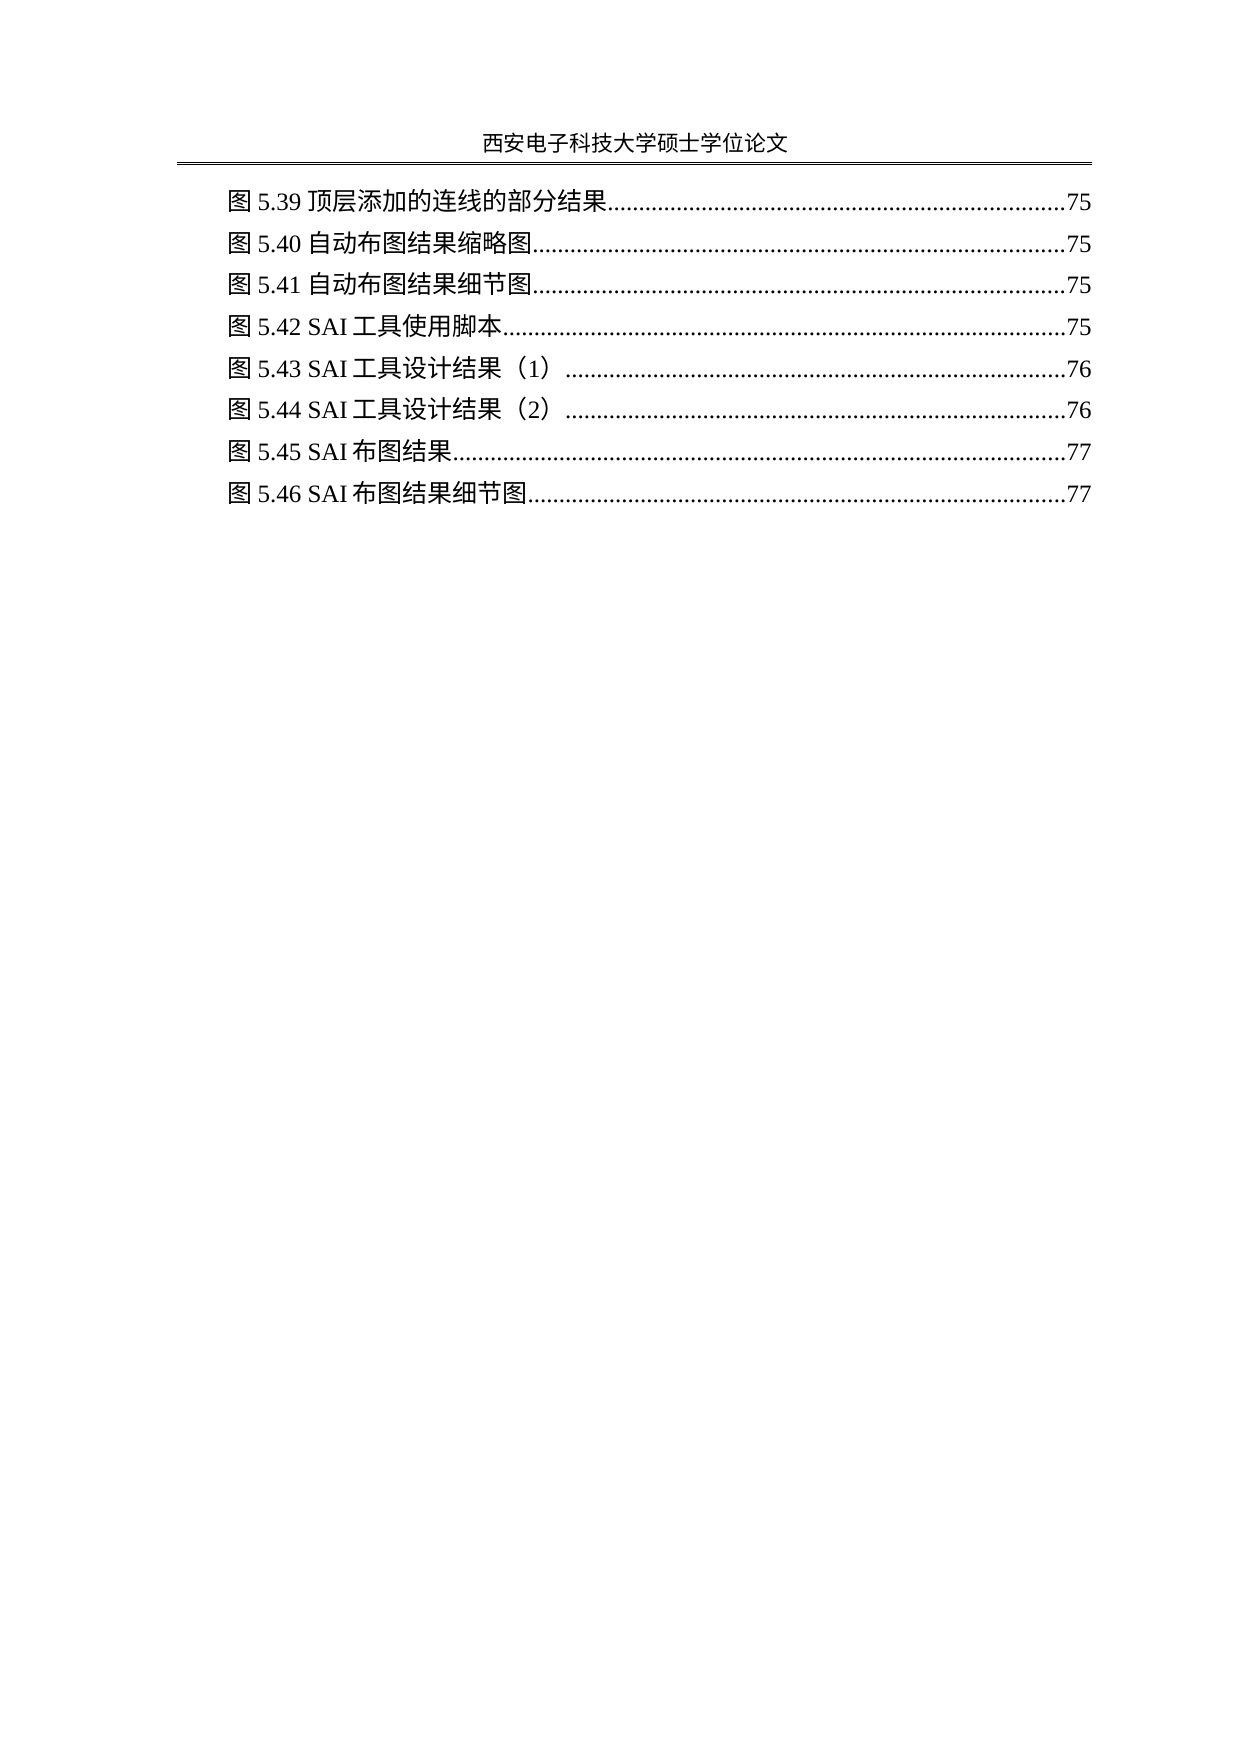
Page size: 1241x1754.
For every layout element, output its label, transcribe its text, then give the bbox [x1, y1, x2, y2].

text 图5.42 SAI工具使用脚本 75 [227, 302, 1092, 344]
text 图5.39 顶层添加的连线的部分结果 75 [227, 177, 1092, 219]
text 图5.46 SAI布图结果细节图 77 [227, 469, 1092, 511]
text 图5.45 SAI布图结果 77 [227, 427, 1092, 469]
text 图5.44 SAI工具设计结果（2） 76 [227, 386, 1092, 427]
text 图5.40 自动布图结果缩略图 75 [227, 219, 1092, 261]
text 图5.41 自动布图结果细节图 75 [227, 261, 1092, 302]
text 图5.43 SAI工具设计结果（1） 76 [227, 344, 1092, 386]
